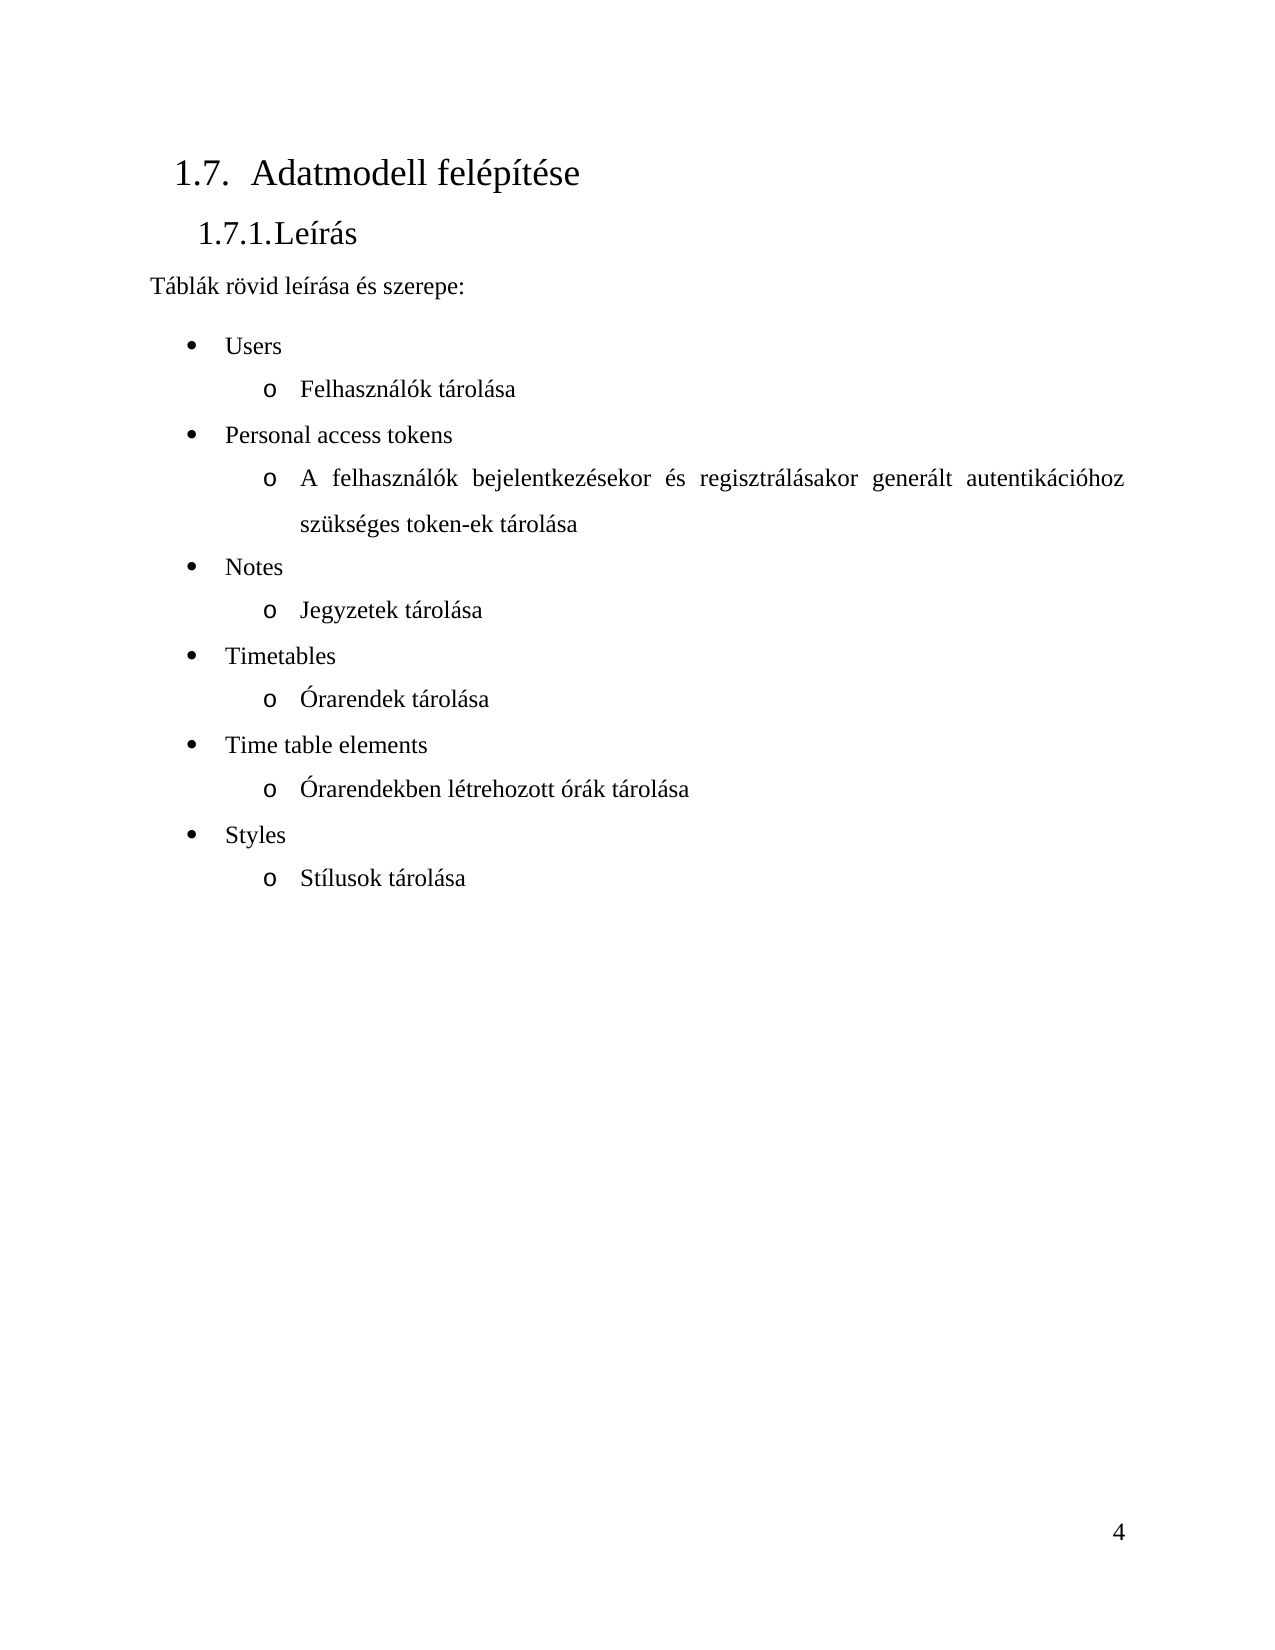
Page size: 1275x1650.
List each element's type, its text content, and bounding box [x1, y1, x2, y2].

list Time table elements [187, 731, 1125, 759]
list Styles [187, 820, 1125, 849]
list Órarendekben létrehozott órák tárolása [262, 774, 1125, 804]
list Jegyzetek tárolása [262, 595, 1125, 626]
list A felhasználók bejelentkezésekor és regisztrálásakor generált autentikációhoz szükséges token-ek tárolása [262, 463, 1125, 537]
list Adatmodell felépítése [174, 150, 1125, 193]
list Órarendek tárolása [262, 684, 1125, 715]
list Felhasználók tárolása [262, 374, 1125, 405]
list Users [187, 331, 1125, 360]
list Stílusok tárolása [262, 863, 1125, 894]
text Táblák rövid leírása és szerepe: [150, 271, 1125, 300]
list Leírás [197, 213, 1125, 252]
list Personal access tokens [187, 420, 1125, 449]
list Notes [187, 552, 1125, 581]
list Timetables [187, 641, 1125, 670]
